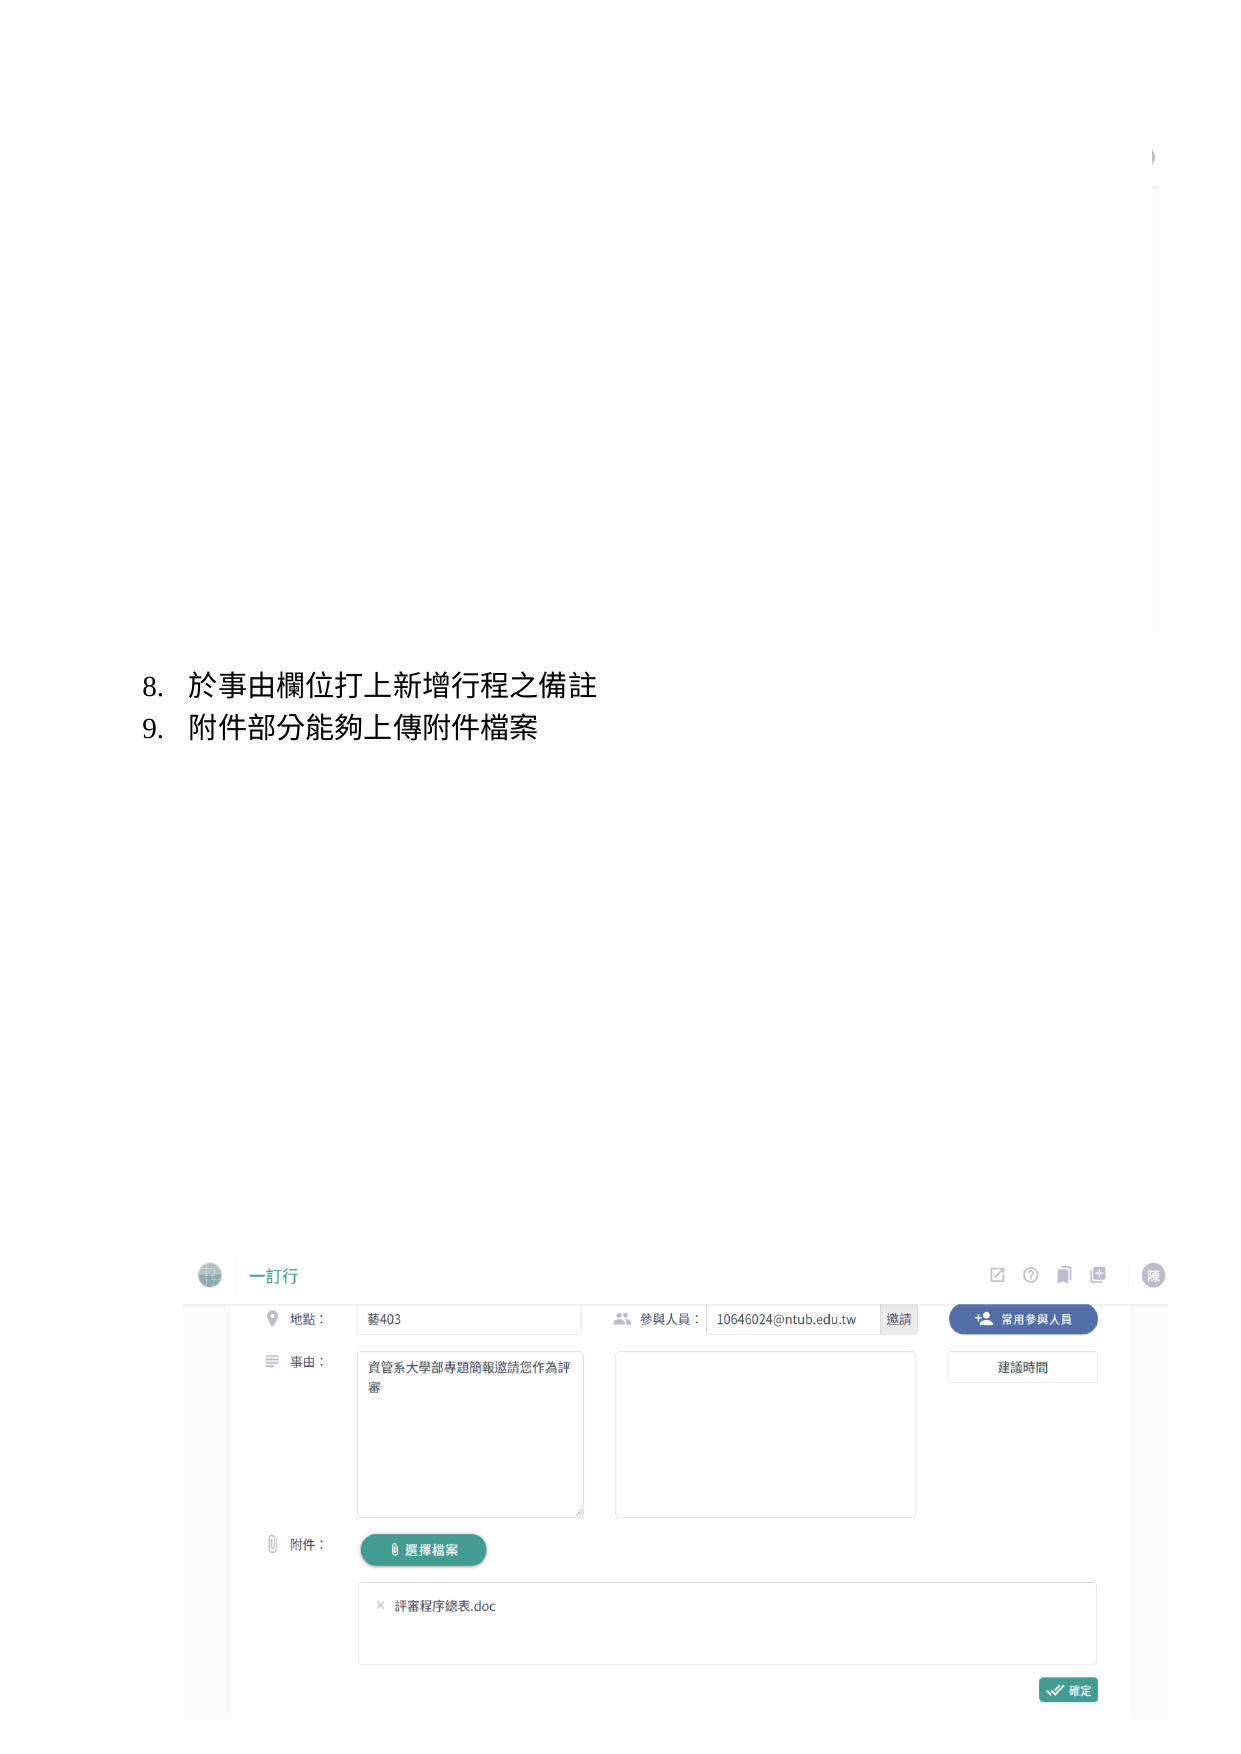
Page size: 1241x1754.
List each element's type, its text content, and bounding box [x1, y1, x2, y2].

picture [1152, 135, 1159, 633]
list 於事由欄位打上新增行程之備註 [139, 119, 1152, 704]
picture [182, 1250, 1169, 1719]
list 附件部分能夠上傳附件檔案 [139, 704, 1152, 747]
